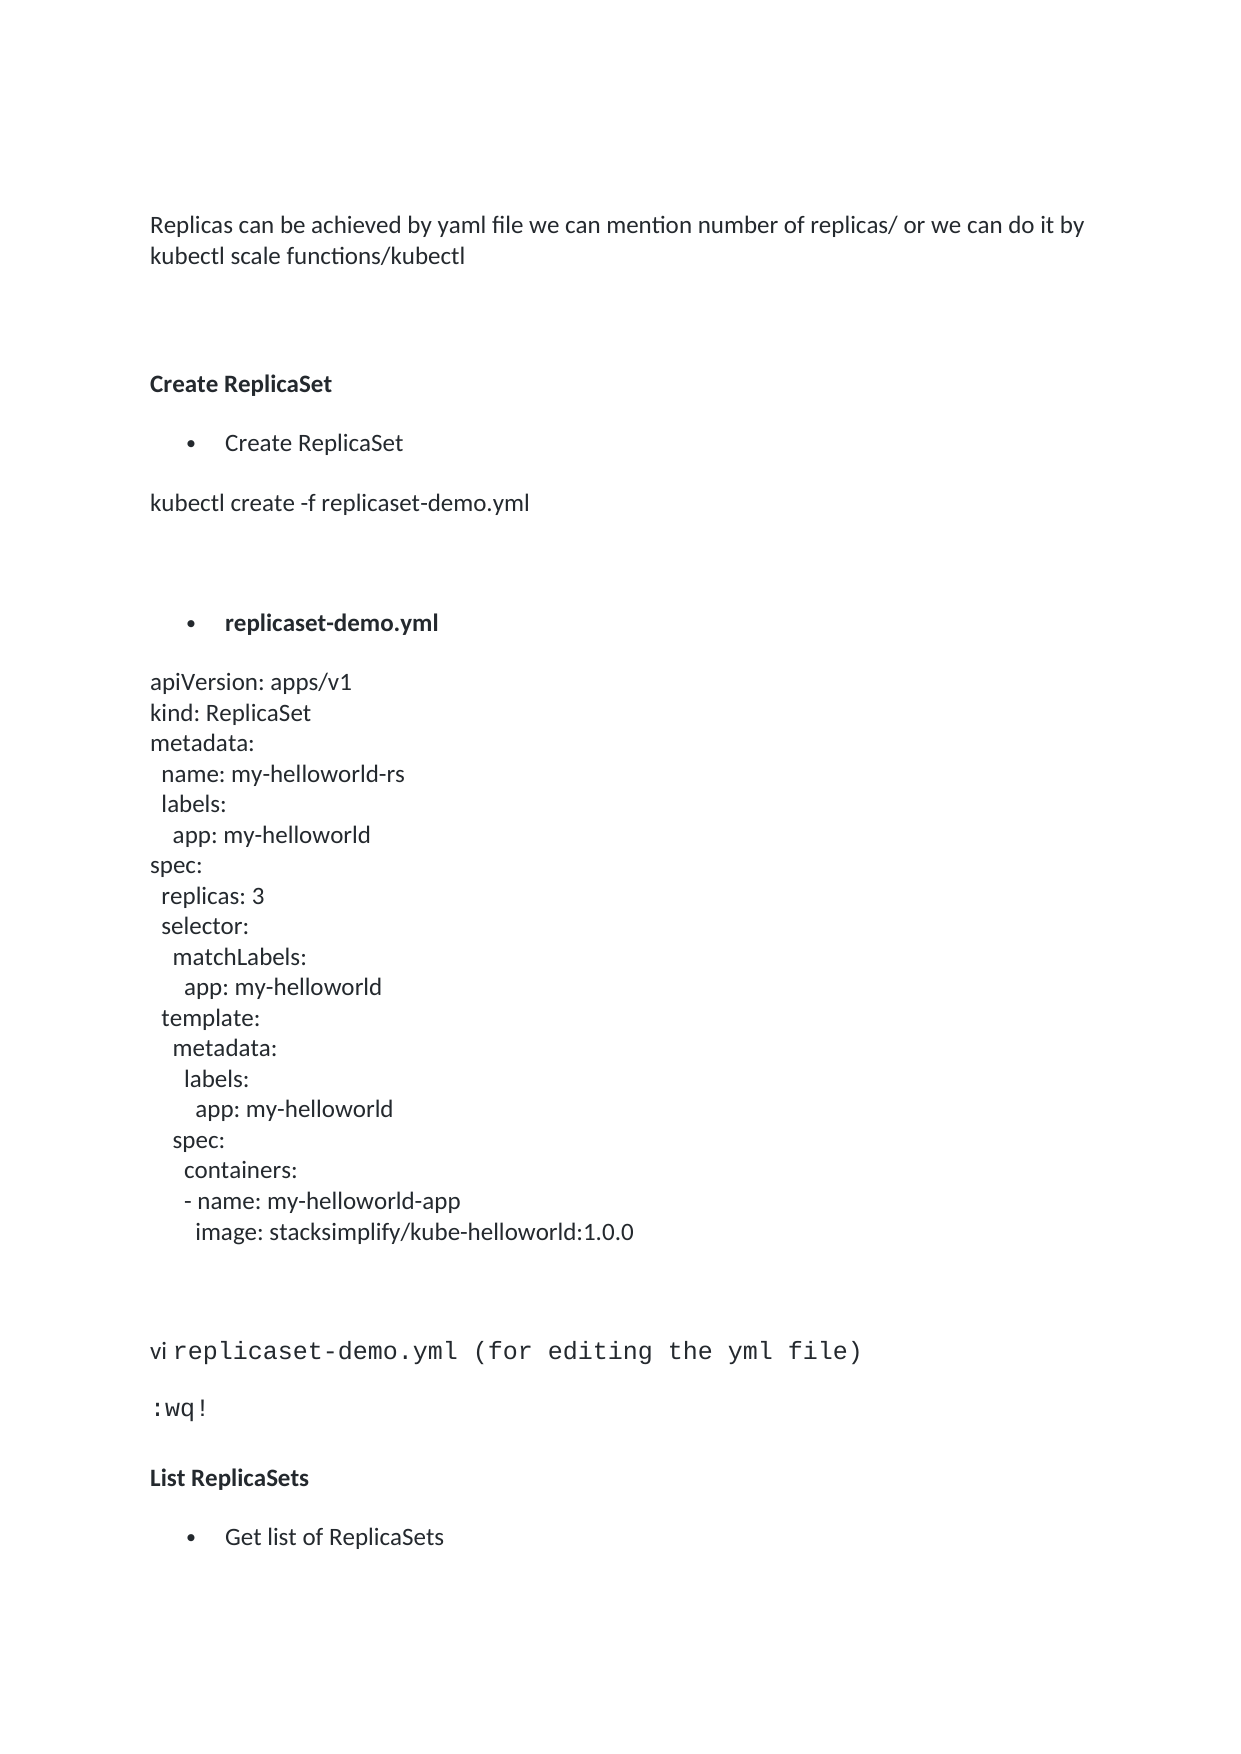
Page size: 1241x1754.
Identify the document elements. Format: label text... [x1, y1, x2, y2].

text spec: [150, 849, 1090, 880]
list Get list of ReplicaSets [187, 1522, 1090, 1552]
text Replicas can be achieved by yaml file we can mention number of replicas/ or we can do it by kubectl scale functions/kubectl [150, 210, 1090, 271]
text kind: ReplicaSet [150, 697, 1090, 727]
text containers: [150, 1155, 1090, 1185]
text metadata: [150, 727, 1090, 758]
text apiVersion: apps/v1 [150, 666, 1090, 697]
text vi replicaset-demo.yml (for editing the yml file) [150, 1335, 1090, 1367]
subtitle Create ReplicaSet [150, 368, 1090, 398]
list Create ReplicaSet [187, 428, 1090, 458]
text replicas: 3 [150, 880, 1090, 911]
text matchLabels: [150, 941, 1090, 972]
text labels: [150, 1063, 1090, 1094]
text spec: [150, 1124, 1090, 1155]
text selector: [150, 911, 1090, 941]
text labels: [150, 788, 1090, 819]
text app: my-helloworld [150, 1094, 1090, 1124]
text kubectl create -f replicaset-demo.yml [150, 487, 1090, 518]
text app: my-helloworld [150, 819, 1090, 849]
text app: my-helloworld [150, 972, 1090, 1002]
text image: stacksimplify/kube-helloworld:1.0.0 [150, 1216, 1090, 1246]
text name: my-helloworld-rs [150, 758, 1090, 788]
text metadata: [150, 1033, 1090, 1063]
subtitle List ReplicaSets [150, 1462, 1090, 1492]
text template: [150, 1002, 1090, 1033]
list replicaset-demo.yml [187, 607, 1090, 637]
text :wq! [150, 1396, 1090, 1424]
text - name: my-helloworld-app [150, 1185, 1090, 1216]
